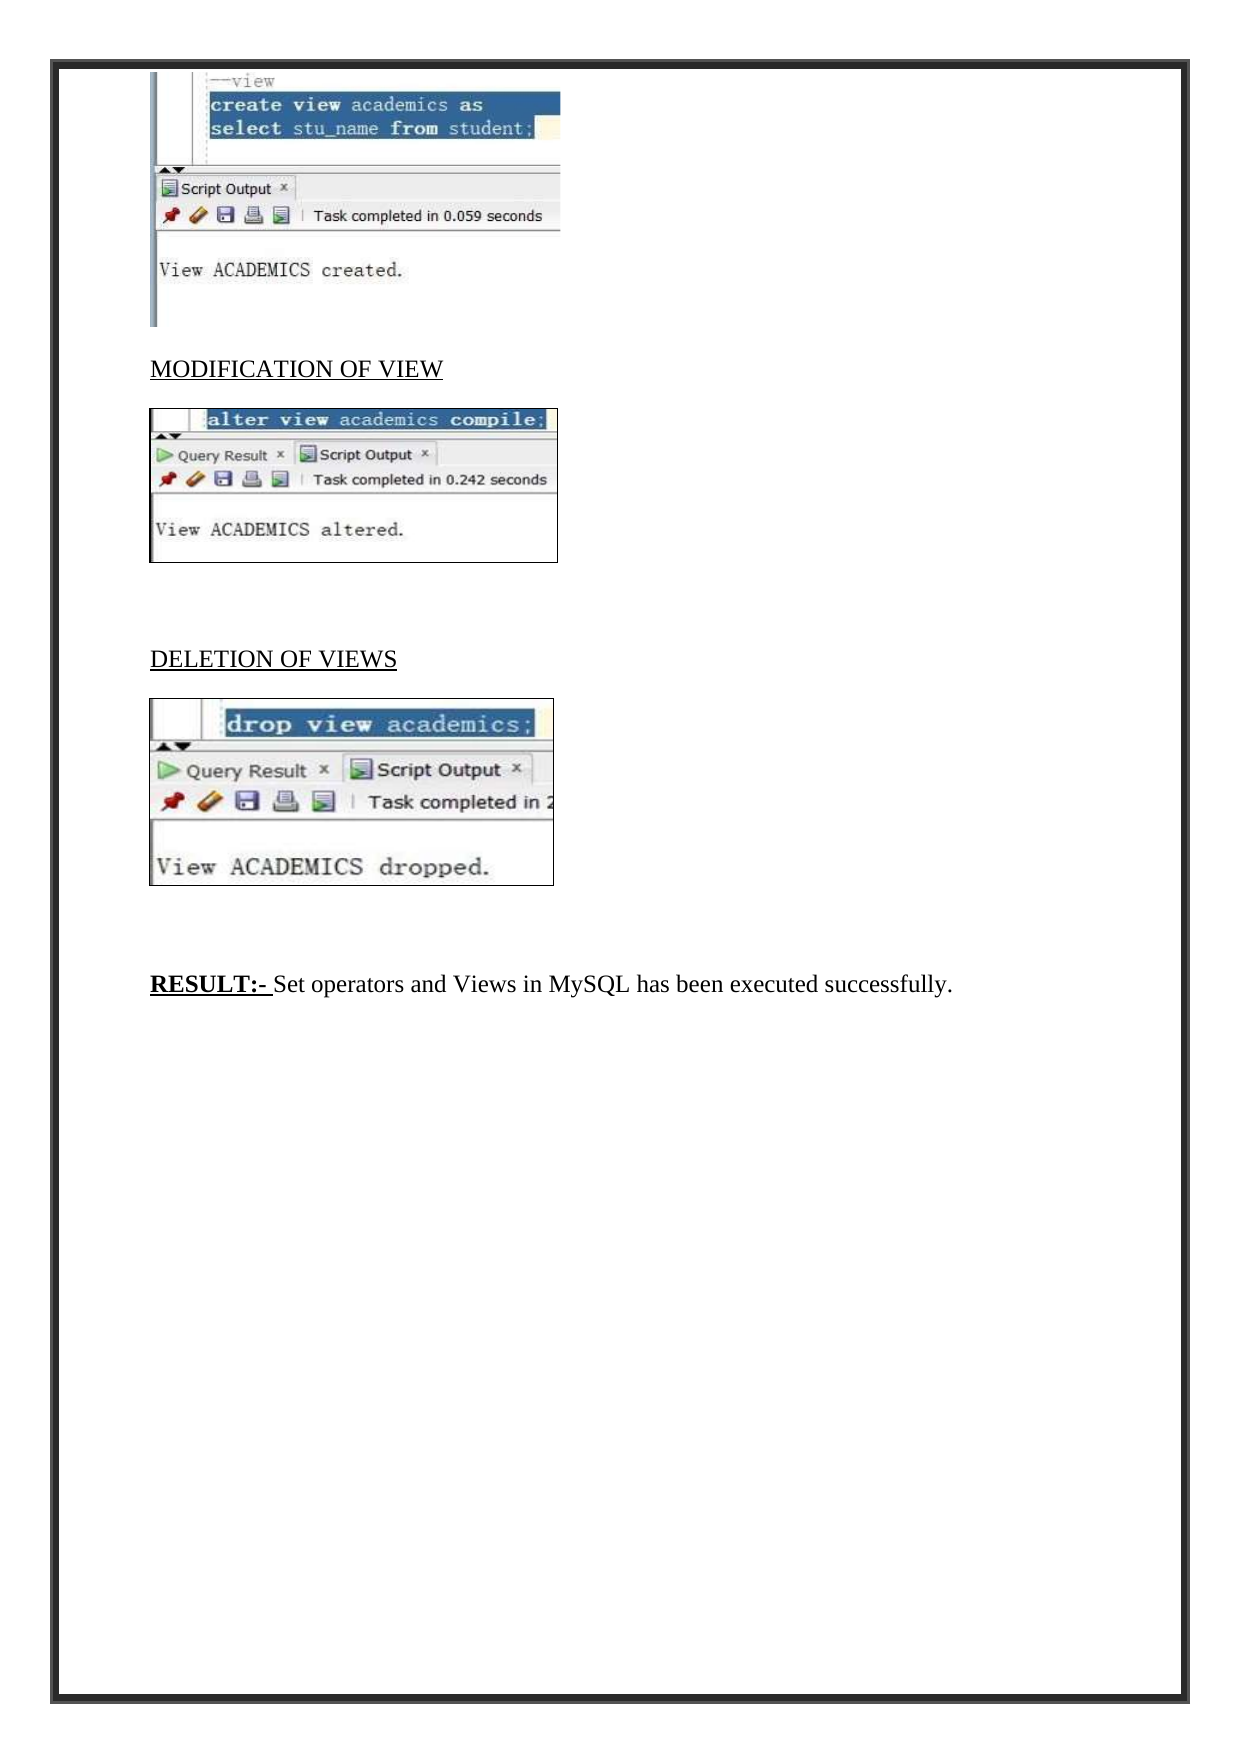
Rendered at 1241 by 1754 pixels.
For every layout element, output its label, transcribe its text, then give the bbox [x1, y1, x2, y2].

picture [150, 699, 553, 885]
text DELETION OF VIEWS [150, 644, 1090, 673]
text RESULT:- Set operators and Views in MySQL has been executed successfully. [150, 969, 1090, 998]
picture [151, 409, 557, 562]
text MODIFICATION OF VIEW [150, 354, 1090, 382]
picture [150, 72, 561, 327]
